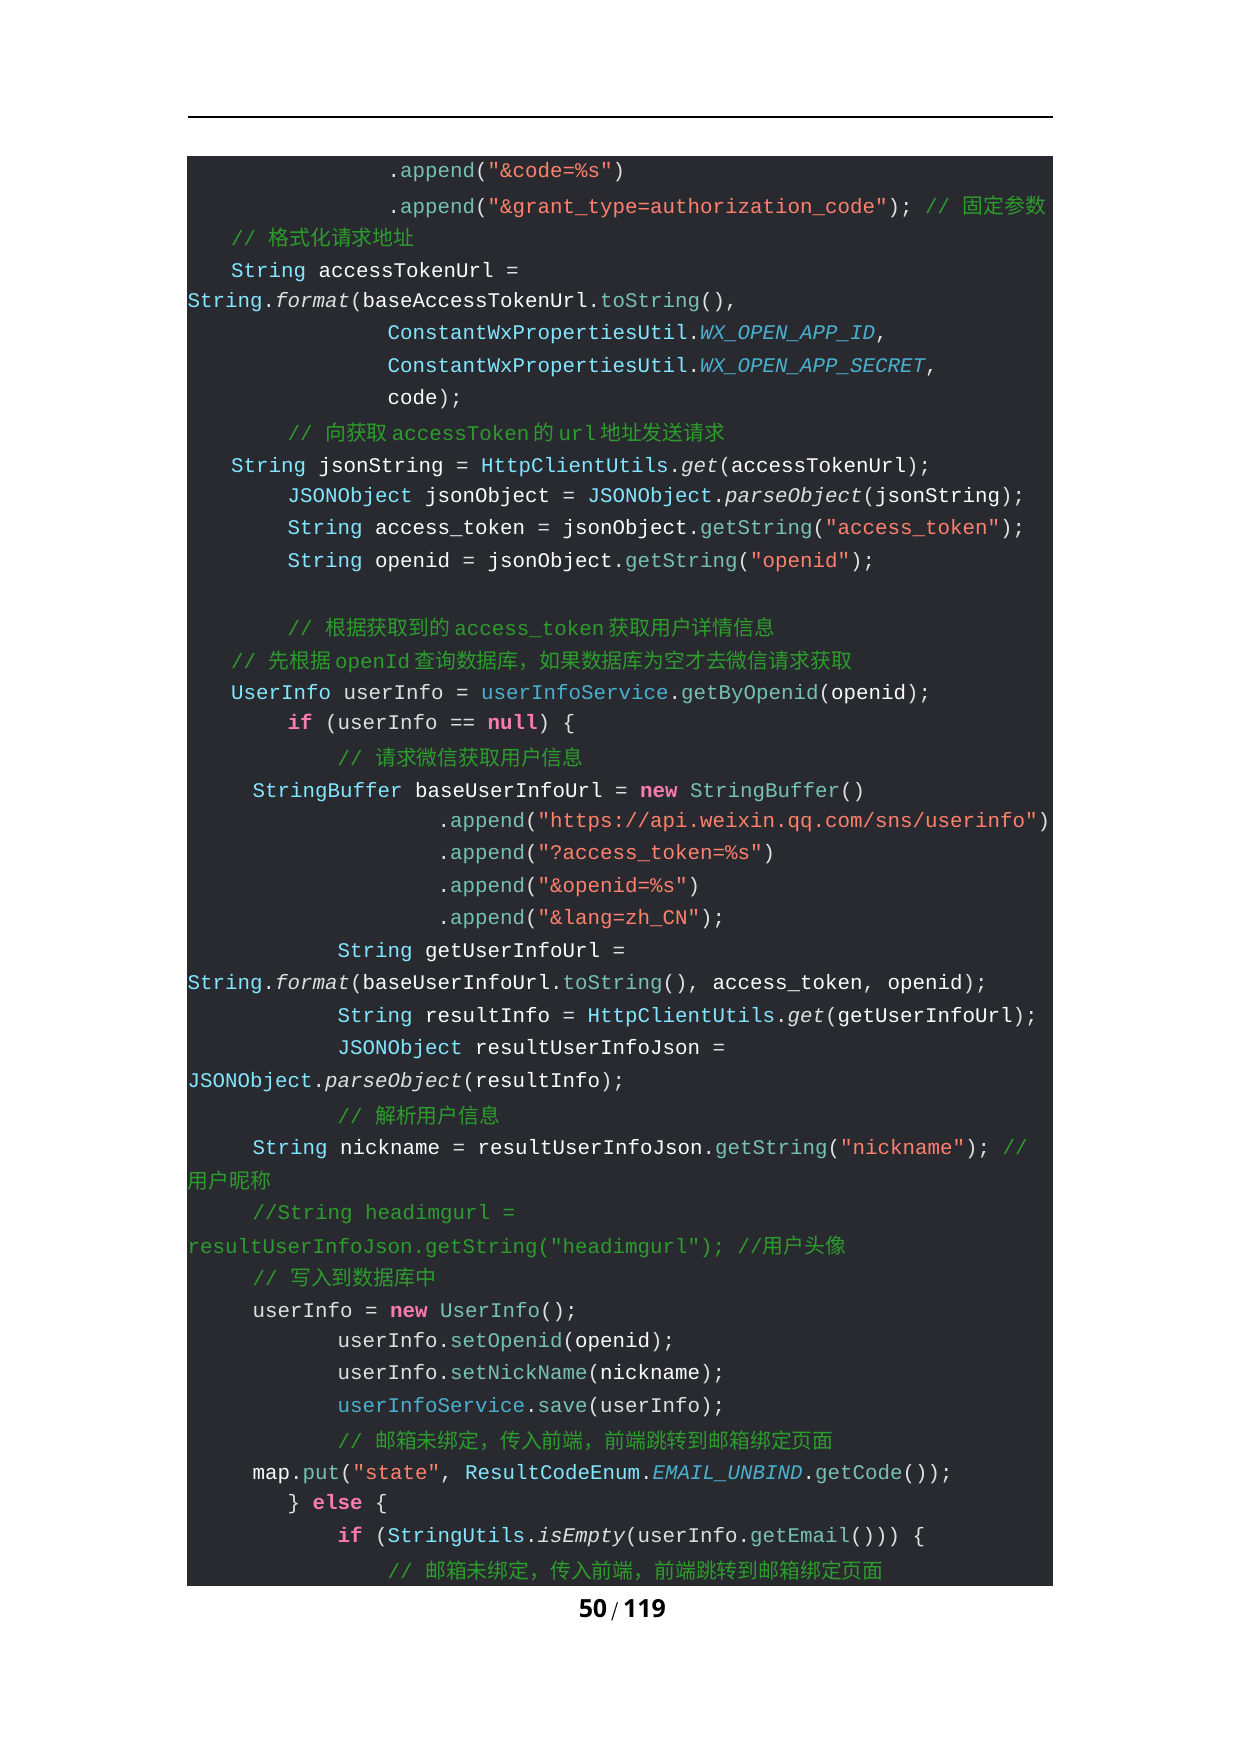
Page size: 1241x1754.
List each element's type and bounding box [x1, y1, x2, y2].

text [187, 156, 1053, 1586]
